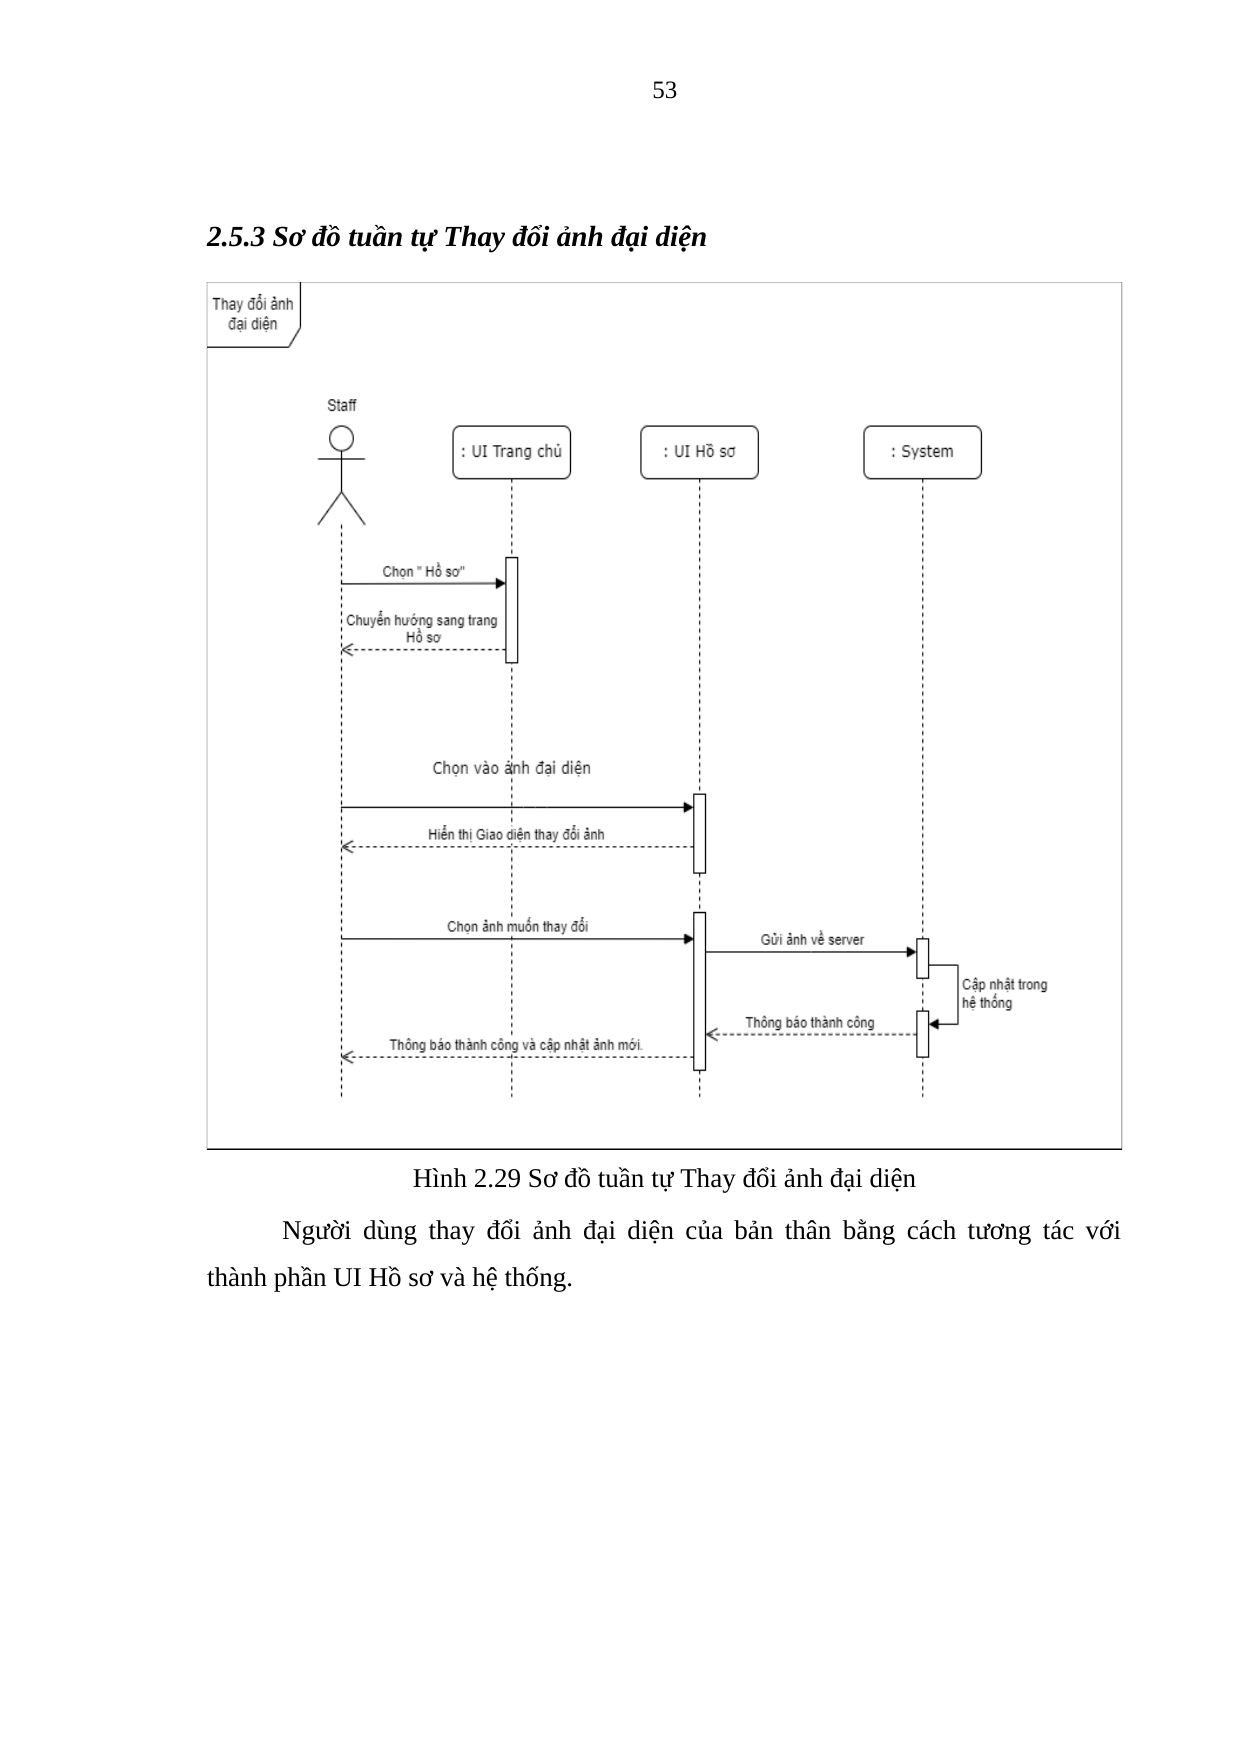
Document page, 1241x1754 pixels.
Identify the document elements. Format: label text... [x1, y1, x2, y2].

text Hình 2.29 Sơ đồ tuần tự Thay đổi ảnh đại diện [207, 1162, 1122, 1193]
picture [206, 282, 1123, 1150]
text Người dùng thay đổi ảnh đại diện của bản thân bằng cách tương tác với thành phần UI Hồ sơ và hệ thống. [207, 1214, 1122, 1292]
subtitle Sơ đồ tuần tự Thay đổi ảnh đại diện [207, 219, 1122, 253]
